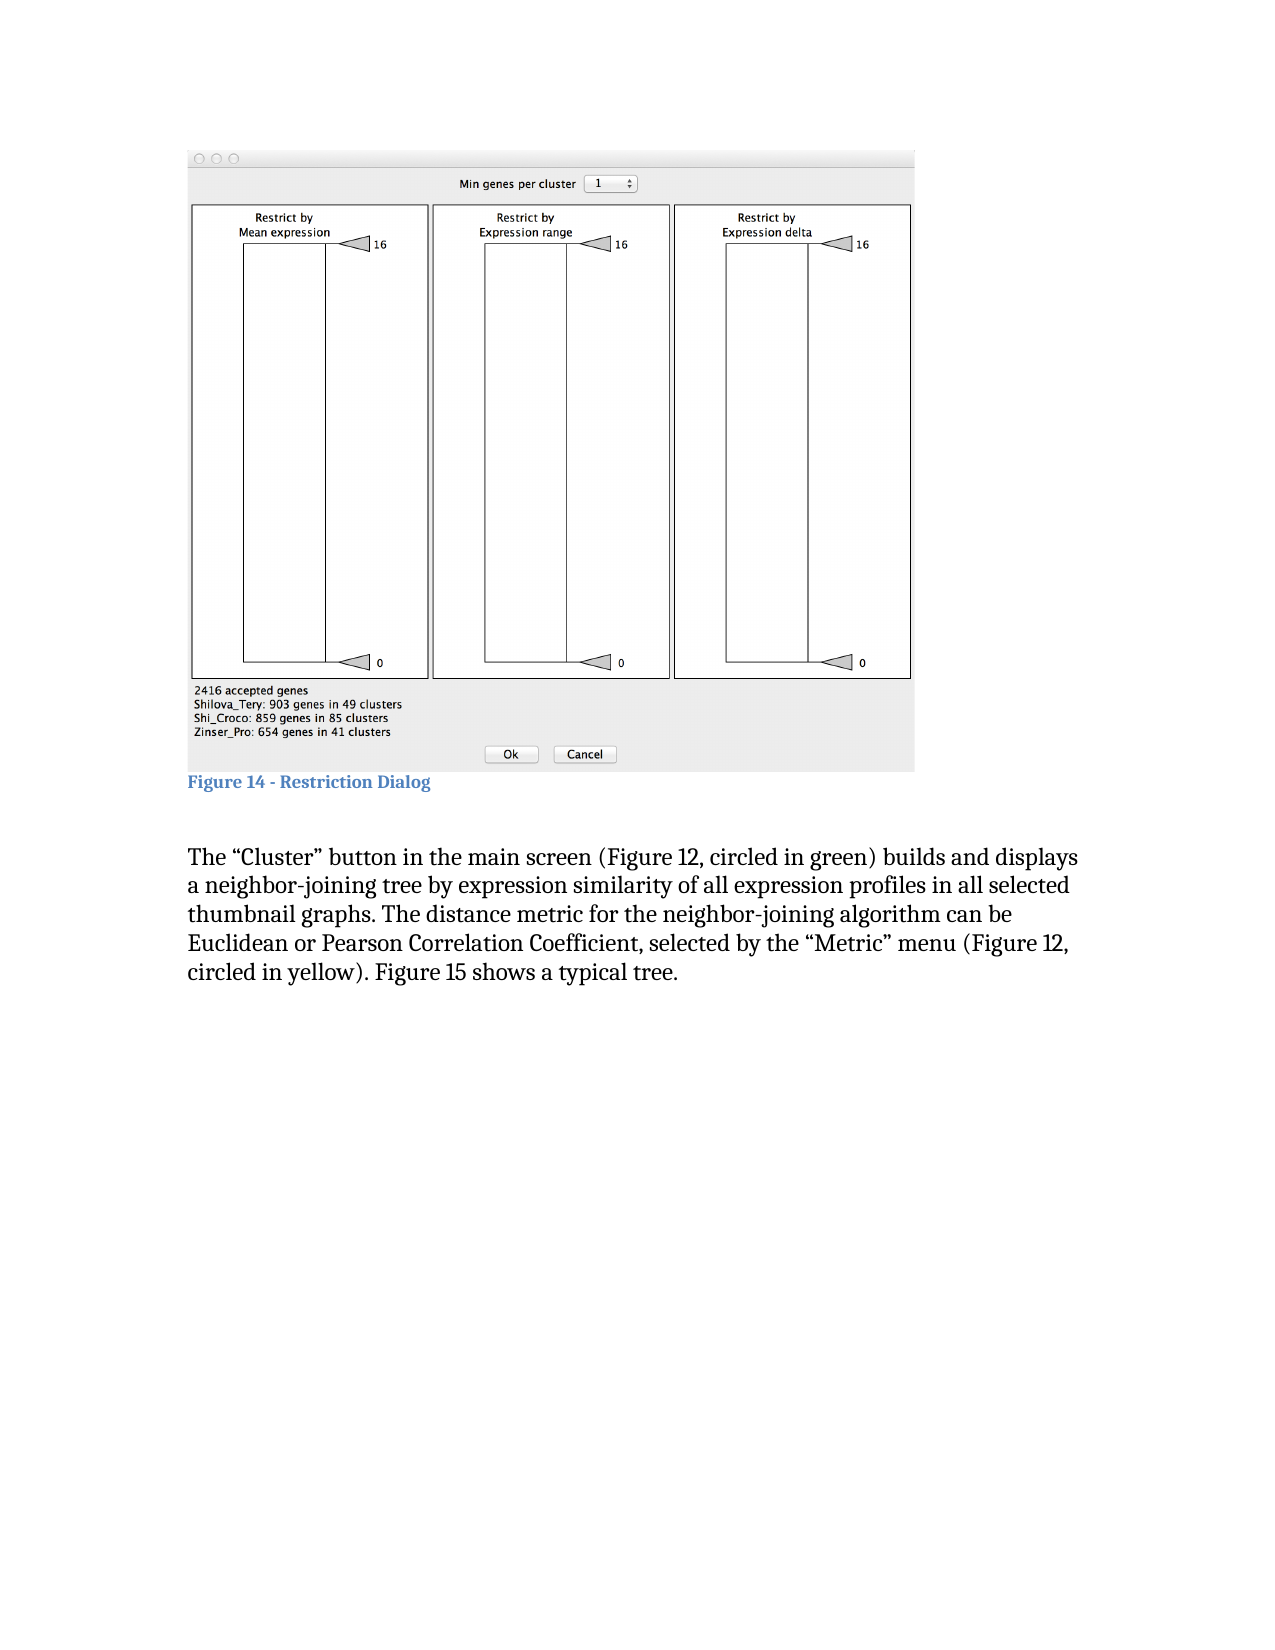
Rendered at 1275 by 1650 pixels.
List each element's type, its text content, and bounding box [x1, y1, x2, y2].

picture [187, 150, 915, 772]
text The “Cluster” button in the main screen (Figure 12, circled in green) builds and displays a neighbor-joining tree by expression similarity of all expression profiles in all selected thumbnail graphs. The distance metric for the neighbor-joining algorithm can be Euclidean or Pearson Correlation Coefficient, selected by the “Metric” menu (Figure 12, circled in yellow). Figure 15 shows a typical tree. [187, 842, 1087, 986]
